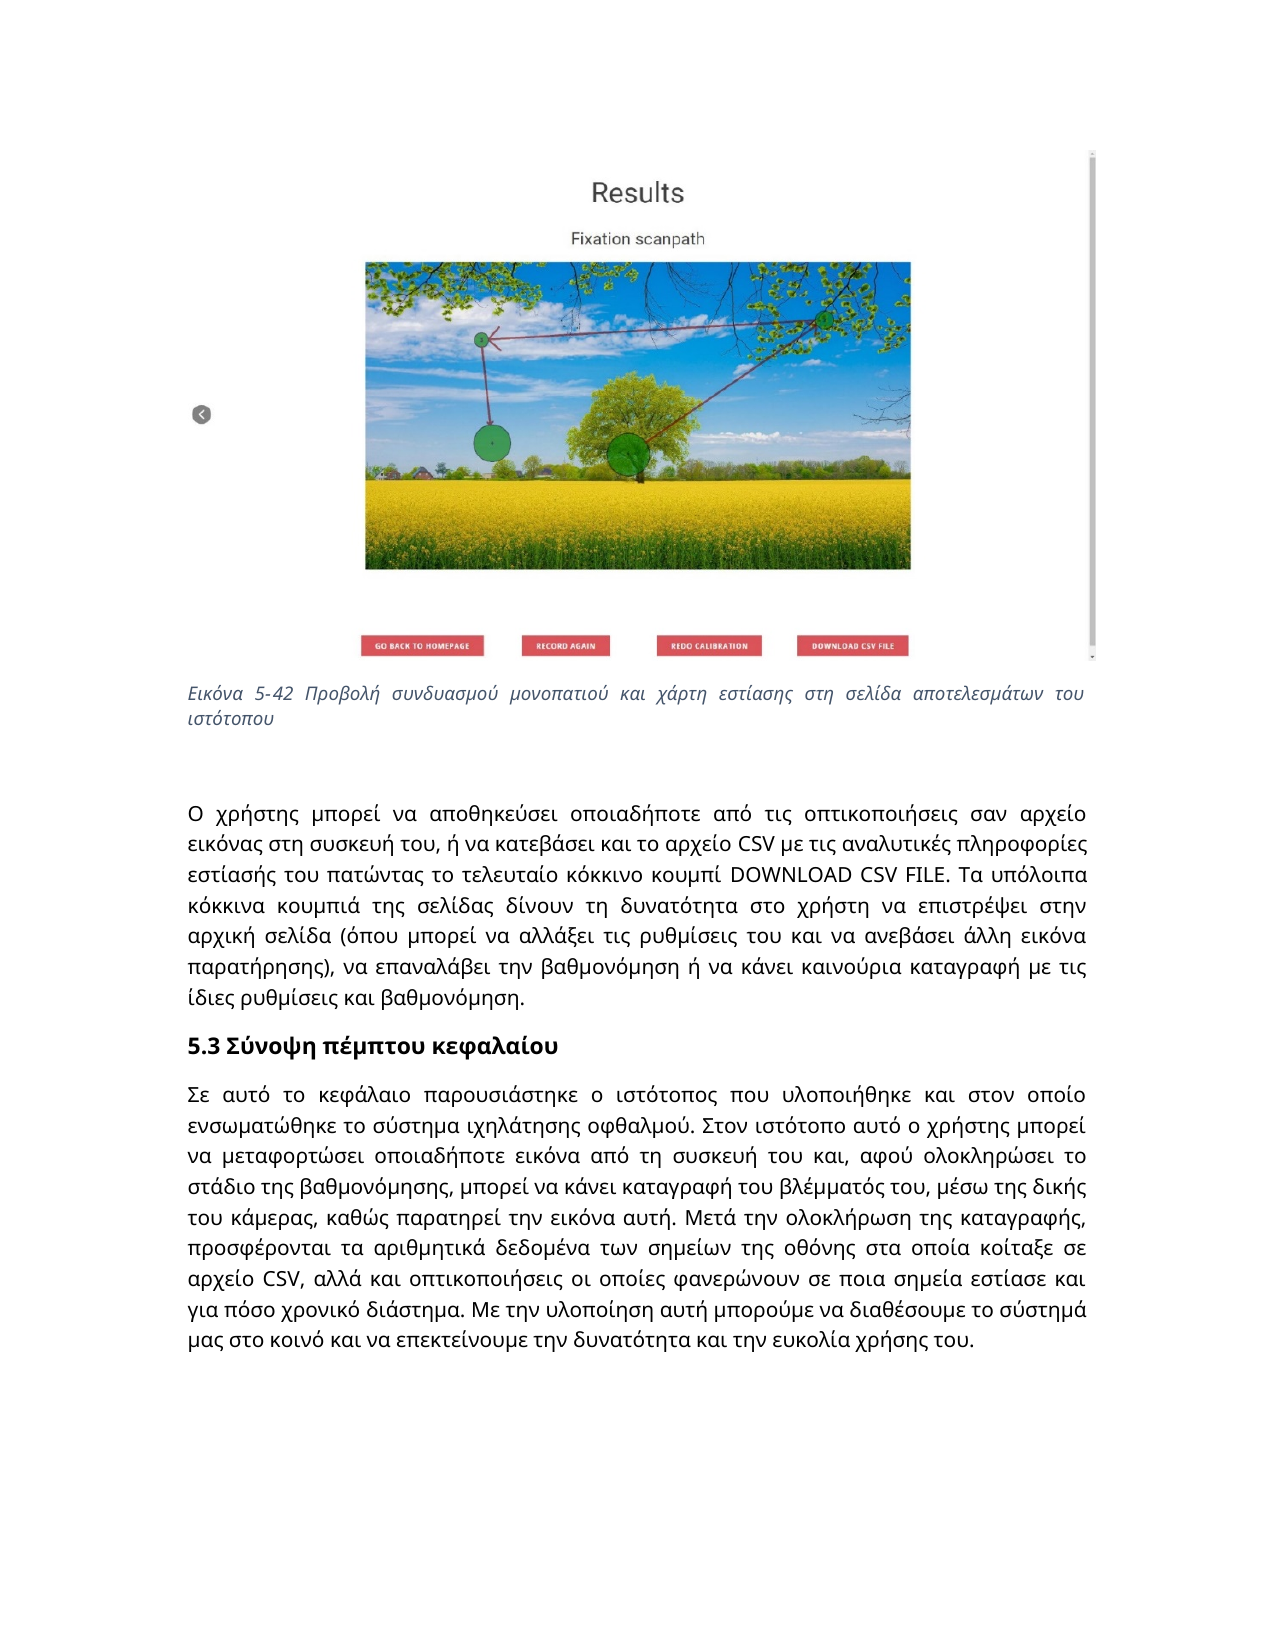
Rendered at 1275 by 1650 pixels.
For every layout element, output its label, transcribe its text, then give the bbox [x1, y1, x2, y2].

text Σε αυτό το κεφάλαιο παρουσιάστηκε ο ιστότοπος που υλοποιήθηκε και στον οποίο ενσωματώθηκε το σύστημα ιχηλάτησης οφθαλμού. Στον ιστότοπο αυτό ο χρήστης μπορεί να μεταφορτώσει οποιαδήποτε εικόνα από τη συσκευή του και, αφού ολοκληρώσει το στάδιο της βαθμονόμησης, μπορεί να κάνει καταγραφή του βλέμματός του, μέσω της δικής του κάμερας, καθώς παρατηρεί την εικόνα αυτή. Μετά την ολοκλήρωση της καταγραφής, προσφέρονται τα αριθμητικά δεδομένα των σημείων της οθόνης στα οποία κοίταξε σε αρχείο CSV, αλλά και οπτικοποιήσεις οι οποίες φανερώνουν σε ποια σημεία εστίασε και για πόσο χρονικό διάστημα. Με την υλοποίηση αυτή μπορούμε να διαθέσουμε το σύστημά μας στο κοινό και να επεκτείνουμε την δυνατότητα και την ευκολία χρήσης του. [187, 1080, 1087, 1354]
text Ο χρήστης μπορεί να αποθηκεύσει οποιαδήποτε από τις οπτικοποιήσεις σαν αρχείο εικόνας στη συσκευή του, ή να κατεβάσει και το αρχείο CSV με τις αναλυτικές πληροφορίες εστίασής του πατώντας το τελευταίο κόκκινο κουμπί DOWNLOAD CSV FILE. Τα υπόλοιπα κόκκινα κουμπιά της σελίδας δίνουν τη δυνατότητα στο χρήστη να επιστρέψει στην αρχική σελίδα (όπου μπορεί να αλλάξει τις ρυθμίσεις του και να ανεβάσει άλλη εικόνα παρατήρησης), να επαναλάβει την βαθμονόμηση ή να κάνει καινούρια καταγραφή με τις ίδιες ρυθμίσεις και βαθμονόμηση. [187, 799, 1087, 1011]
subtitle Σύνοψη πέμπτου κεφαλαίου [187, 1030, 1087, 1061]
picture [187, 150, 1096, 661]
